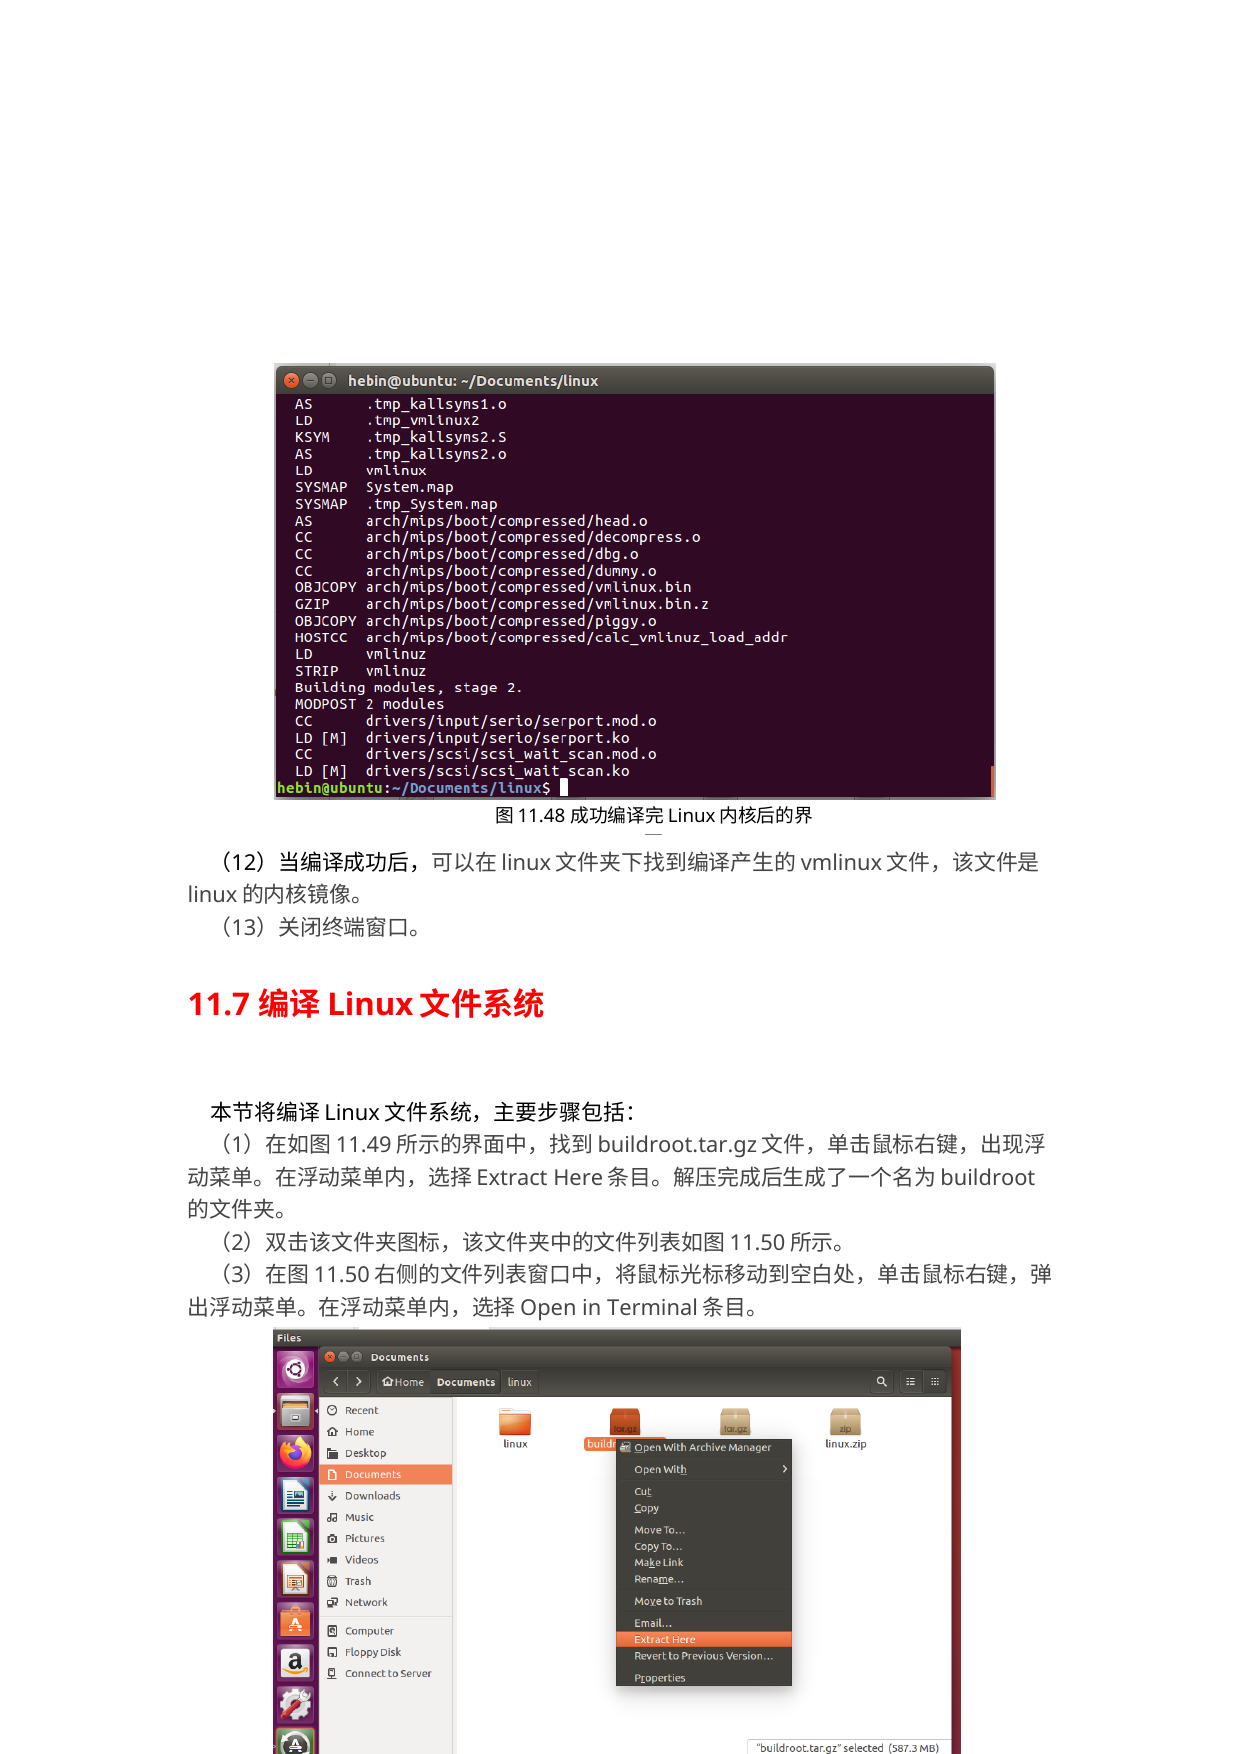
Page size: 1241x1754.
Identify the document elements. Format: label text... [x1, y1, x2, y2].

text （1）在如图11.49所示的界面中，找到buildroot.tar.gz文件，单击鼠标右键，出现浮动菜单。在浮动菜单内，选择Extract Here条目。解压完成后生成了一个名为buildroot的文件夹。 [187, 1127, 1053, 1224]
text （12）当编译成功后，可以在linux文件夹下找到编译产生的vmlinux文件，该文件是linux的内核镜像。 [187, 812, 1053, 909]
picture [274, 363, 996, 800]
picture [273, 1327, 961, 1754]
text （13）关闭终端窗口。 [187, 909, 1053, 942]
text （3）在图11.50右侧的文件列表窗口中，将鼠标光标移动到空白处，单击鼠标右键，弹出浮动菜单。在浮动菜单内，选择Open in Terminal条目。 [187, 1257, 1053, 1322]
subtitle 11.7 编译Linux文件系统 [187, 969, 1053, 1034]
text （2）双击该文件夹图标，该文件夹中的文件列表如图11.50所示。 [187, 1224, 1053, 1257]
text 本节将编译Linux文件系统，主要步骤包括： [187, 1094, 1053, 1127]
